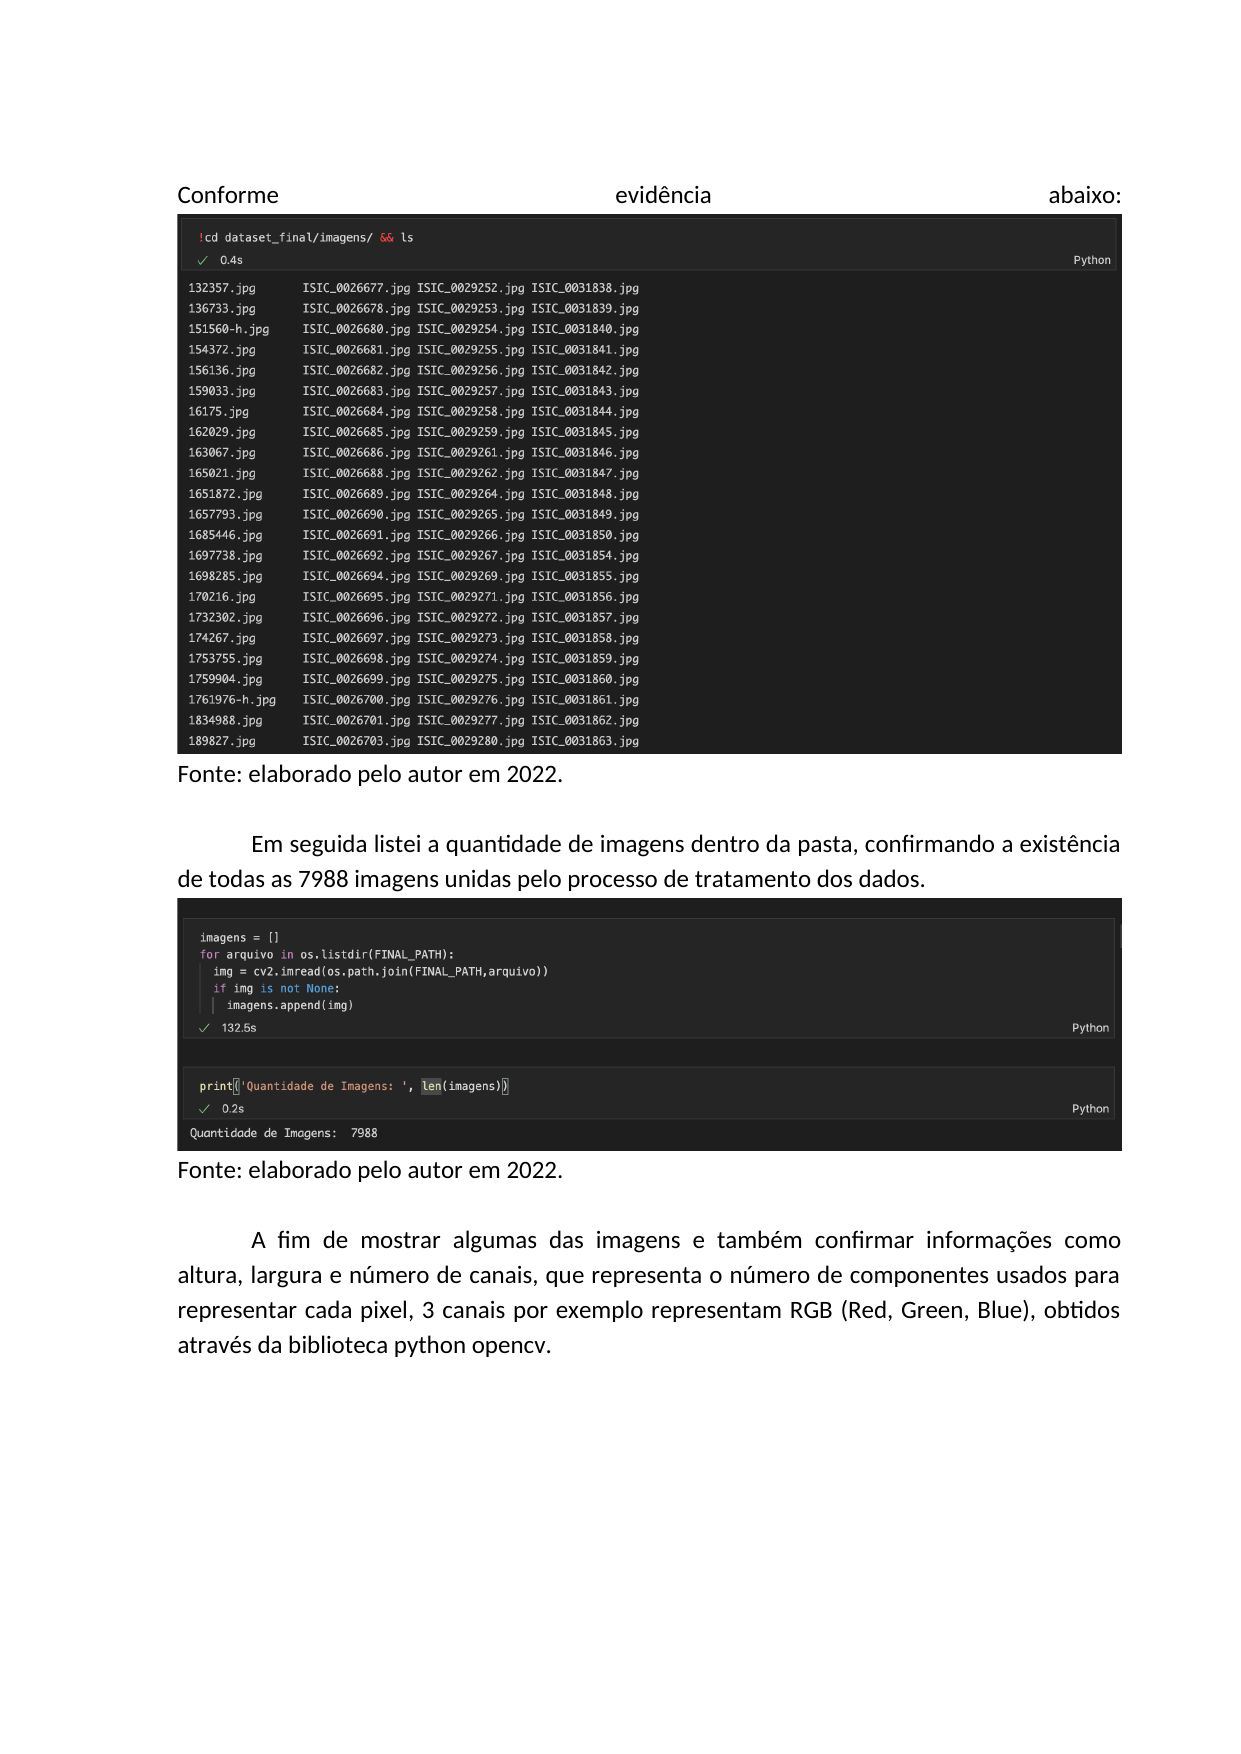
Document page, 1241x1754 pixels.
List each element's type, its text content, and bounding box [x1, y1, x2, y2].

text Em seguida listei a quantidade de imagens dentro da pasta, confirmando a existência de todas as 7988 imagens unidas pelo processo de tratamento dos dados. [177, 828, 1122, 893]
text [177, 179, 1122, 214]
text Fonte: elaborado pelo autor em 2022. [177, 758, 1122, 788]
text Fonte: elaborado pelo autor em 2022. [177, 1154, 1122, 1185]
text A fim de mostrar algumas das imagens e também confirmar informações como altura, largura e número de canais, que representa o número de componentes usados para representar cada pixel, 3 canais por exemplo representam RGB (Red, Green, Blue), obtidos através da biblioteca python opencv. [177, 1224, 1122, 1360]
picture [177, 214, 1122, 754]
picture [177, 898, 1122, 1151]
